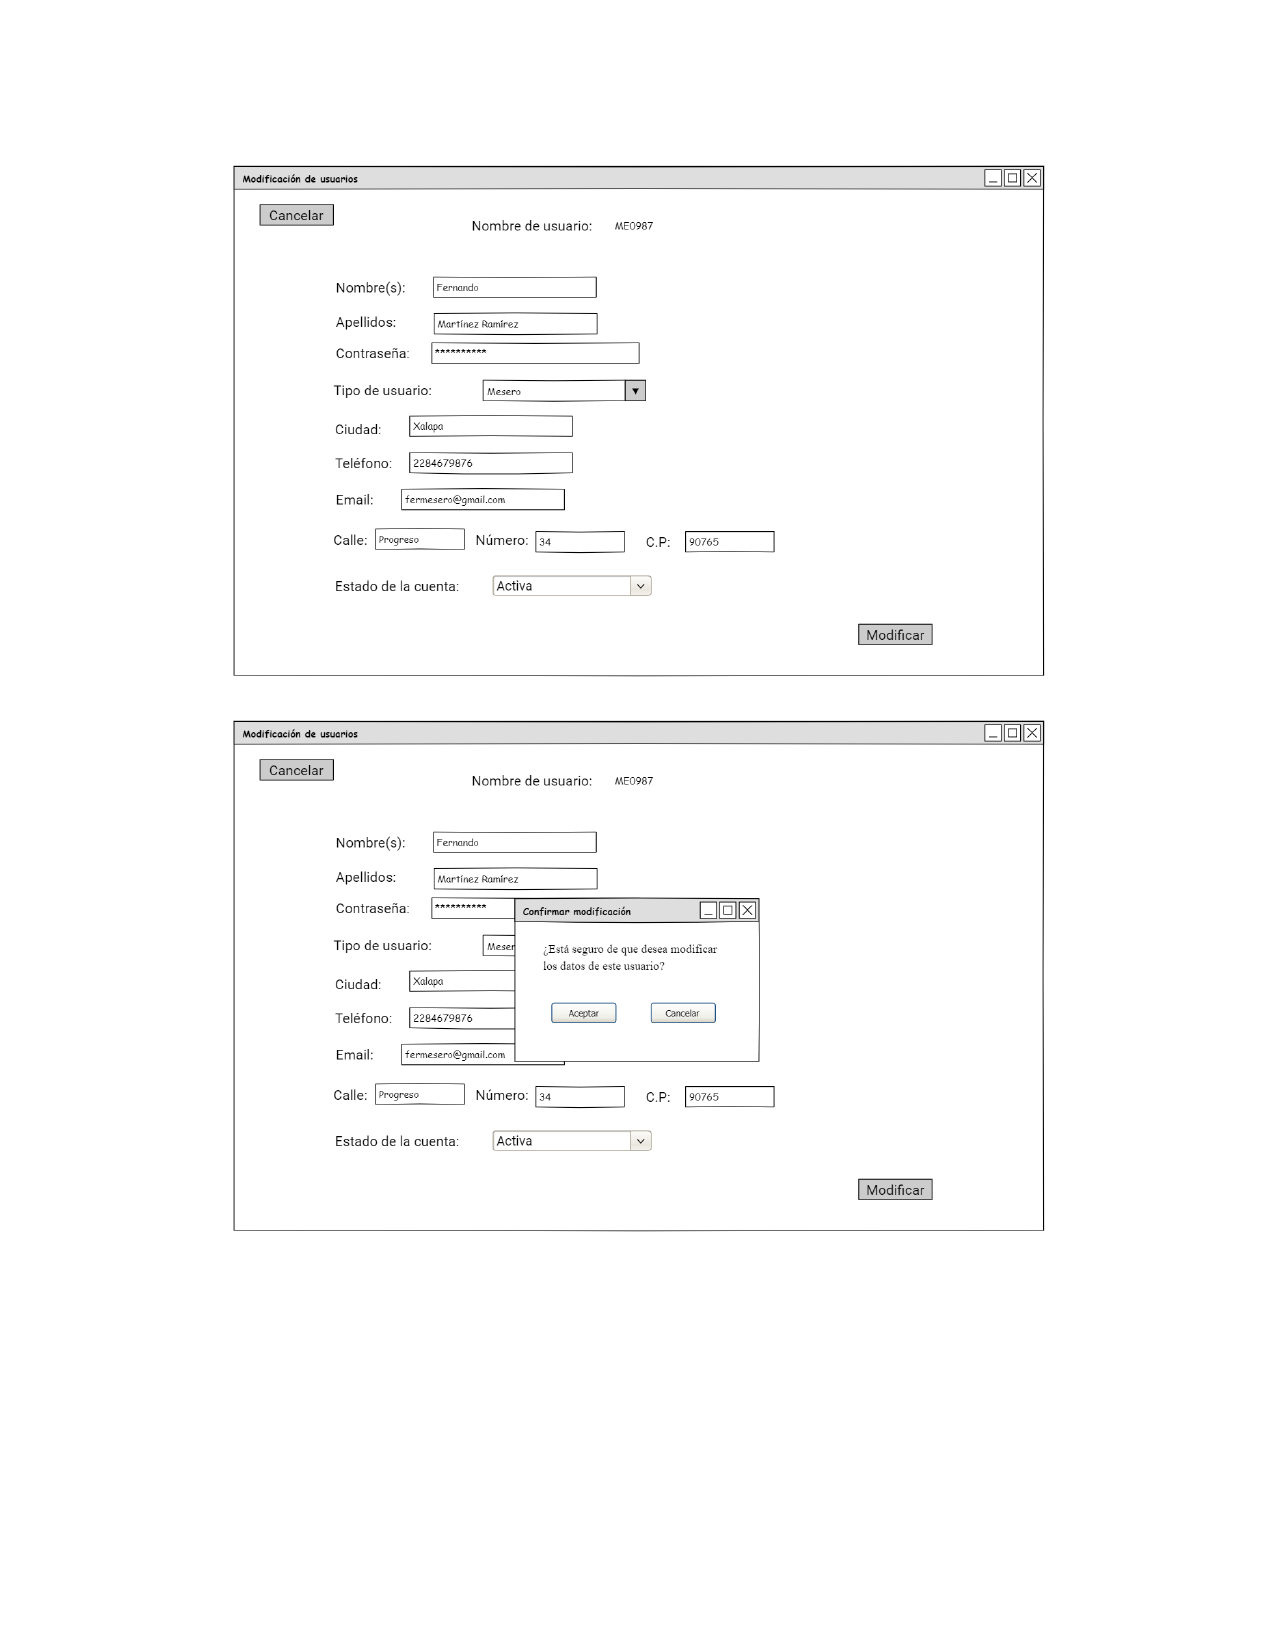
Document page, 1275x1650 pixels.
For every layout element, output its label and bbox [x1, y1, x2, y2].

picture [150, 704, 1125, 1257]
picture [150, 150, 1125, 702]
